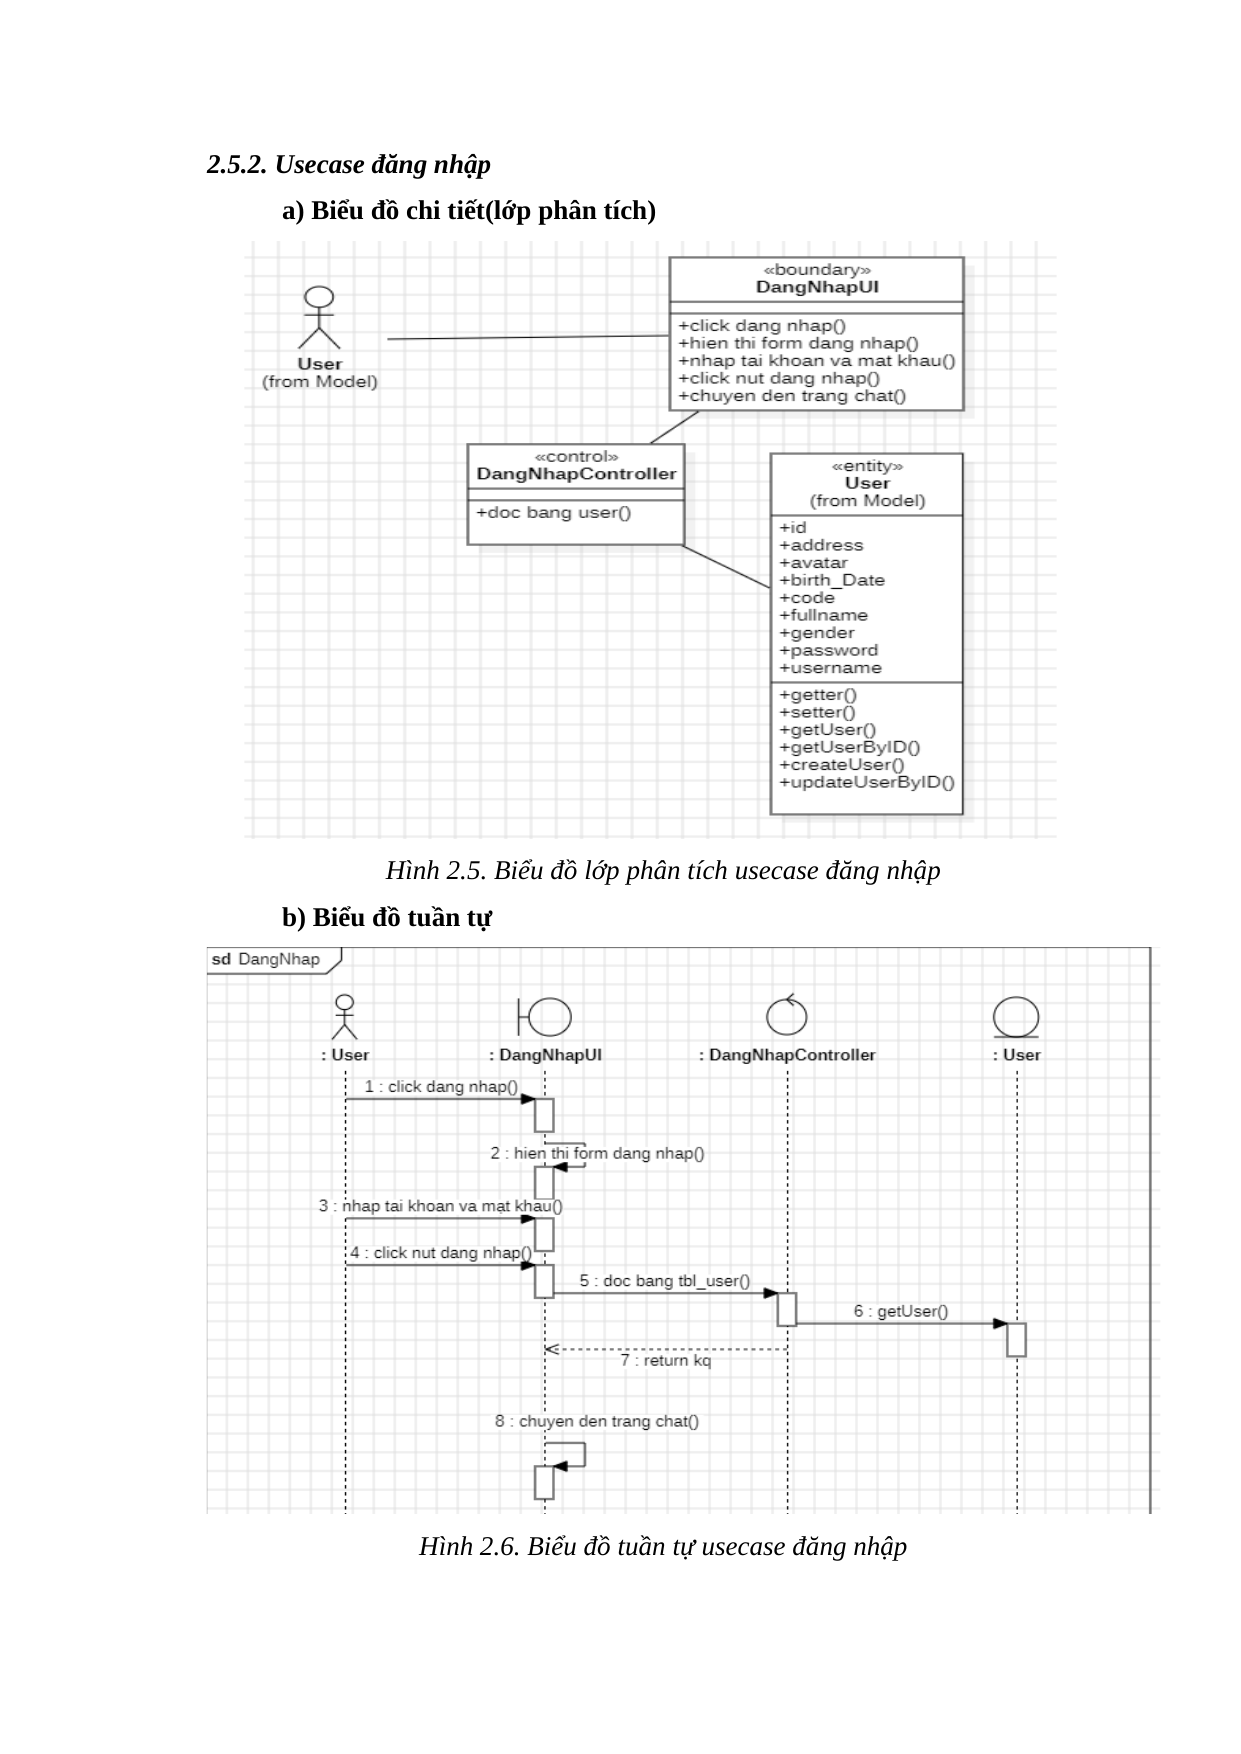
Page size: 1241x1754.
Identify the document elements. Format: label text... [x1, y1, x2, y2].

subtitle 2.5.2. Usecase đăng nhập [207, 148, 1122, 179]
picture [244, 241, 1057, 839]
text b) Biểu đồ tuần tự [282, 901, 1122, 932]
text Hình 2.6. Biểu đồ tuần tự usecase đăng nhập [207, 1529, 1122, 1561]
text a) Biểu đồ chi tiết(lớp phân tích) [282, 194, 1122, 226]
text Hình 2.5. Biểu đồ lớp phân tích usecase đăng nhập [207, 854, 1122, 885]
picture [206, 947, 1161, 1514]
